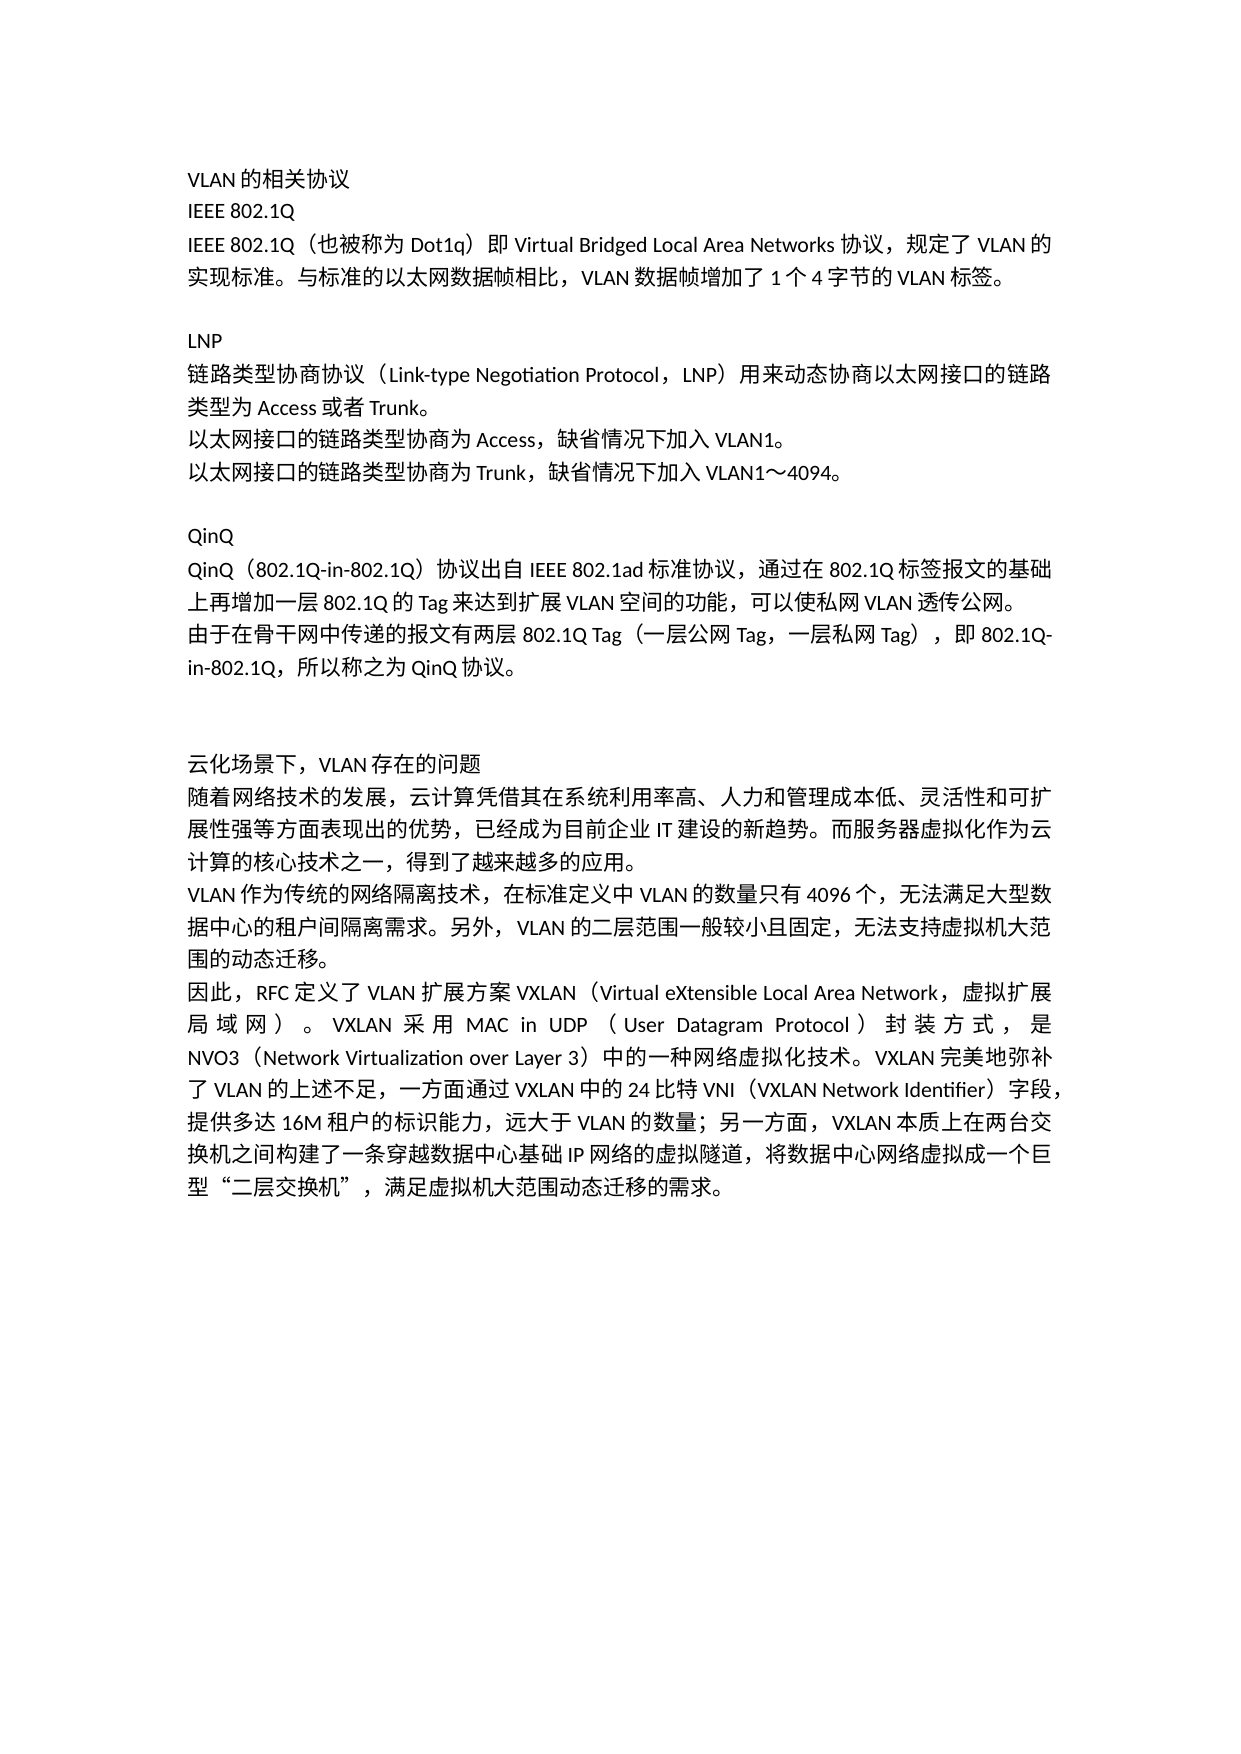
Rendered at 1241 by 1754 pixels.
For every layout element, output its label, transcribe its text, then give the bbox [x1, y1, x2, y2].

text 由于在骨干网中传递的报文有两层802.1Q Tag（一层公网Tag，一层私网Tag），即802.1Q-in-802.1Q，所以称之为QinQ协议。 [187, 617, 1053, 682]
text QinQ [187, 519, 1053, 552]
text VLAN作为传统的网络隔离技术，在标准定义中VLAN的数量只有4096个，无法满足大型数据中心的租户间隔离需求。另外，VLAN的二层范围一般较小且固定，无法支持虚拟机大范围的动态迁移。 [187, 877, 1053, 974]
text 云化场景下，VLAN存在的问题 [187, 747, 1053, 779]
text IEEE 802.1Q [187, 194, 1053, 227]
text 随着网络技术的发展，云计算凭借其在系统利用率高、人力和管理成本低、灵活性和可扩展性强等方面表现出的优势，已经成为目前企业IT建设的新趋势。而服务器虚拟化作为云计算的核心技术之一，得到了越来越多的应用。 [187, 779, 1053, 877]
text 链路类型协商协议（Link-type Negotiation Protocol，LNP）用来动态协商以太网接口的链路类型为Access或者Trunk。 [187, 357, 1053, 422]
text VLAN的相关协议 [187, 162, 1053, 194]
text IEEE 802.1Q（也被称为Dot1q）即Virtual Bridged Local Area Networks协议，规定了VLAN的实现标准。与标准的以太网数据帧相比，VLAN数据帧增加了1个4字节的VLAN标签。 [187, 227, 1053, 292]
text QinQ（802.1Q-in-802.1Q）协议出自IEEE 802.1ad标准协议，通过在802.1Q标签报文的基础上再增加一层802.1Q的Tag来达到扩展VLAN空间的功能，可以使私网VLAN透传公网。 [187, 552, 1053, 617]
text LNP [187, 324, 1053, 357]
text 以太网接口的链路类型协商为Trunk，缺省情况下加入VLAN1～4094。 [187, 454, 1053, 487]
text 以太网接口的链路类型协商为Access，缺省情况下加入VLAN1。 [187, 422, 1053, 454]
text 因此，RFC定义了VLAN扩展方案VXLAN（Virtual eXtensible Local Area Network，虚拟扩展局域网）。VXLAN采用MAC in UDP（User Datagram Protocol）封装方式，是NVO3（Network Virtualization over Layer 3）中的一种网络虚拟化技术。VXLAN完美地弥补了VLAN的上述不足，一方面通过VXLAN中的24比特VNI（VXLAN Network Identifier）字段，提供多达16M租户的标识能力，远大于VLAN的数量；另一方面，VXLAN本质上在两台交换机之间构建了一条穿越数据中心基础IP网络的虚拟隧道，将数据中心网络虚拟成一个巨型“二层交换机”，满足虚拟机大范围动态迁移的需求。 [187, 974, 1053, 1202]
